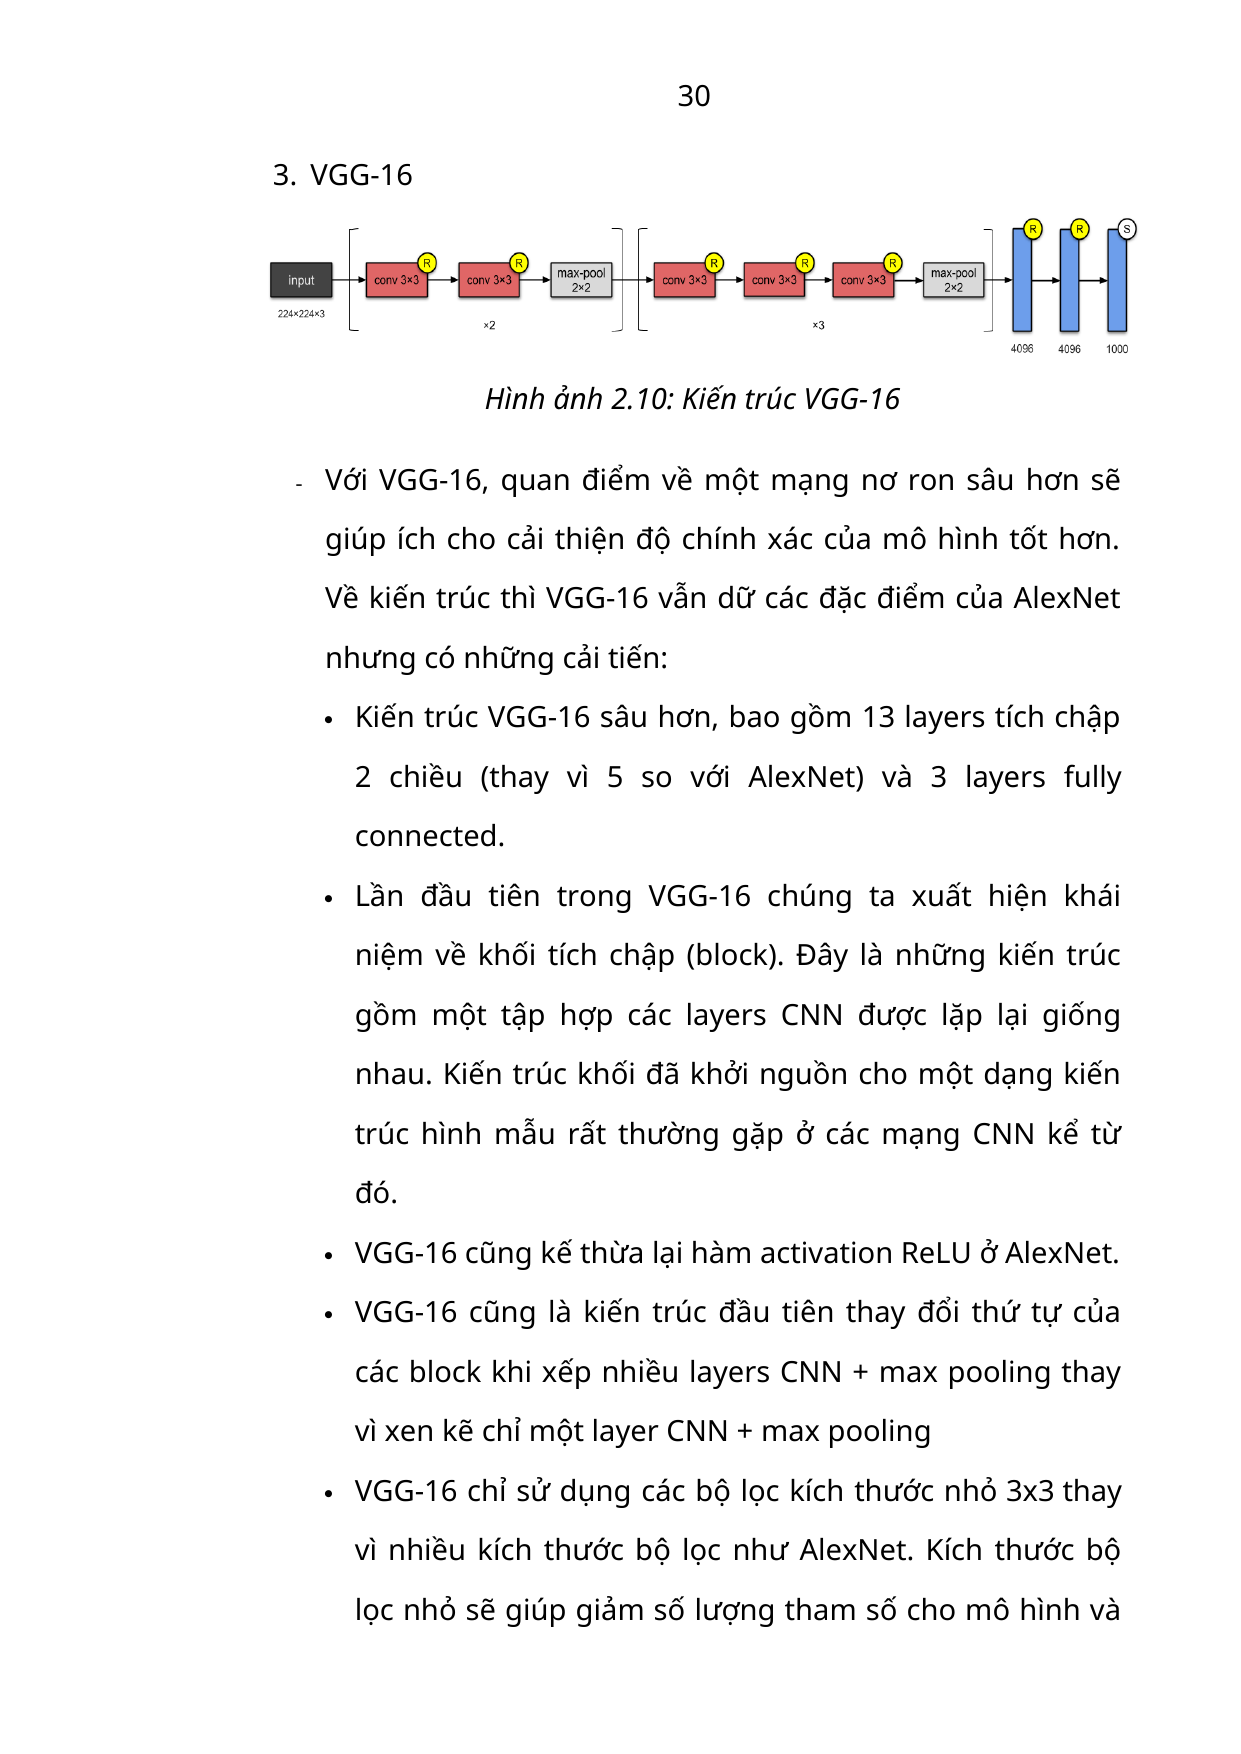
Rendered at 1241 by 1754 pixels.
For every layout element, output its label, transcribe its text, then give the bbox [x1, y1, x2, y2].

list Với VGG-16, quan điểm về một mạng nơ ron sâu hơn sẽ giúp ích cho cải thiện độ chính xác của mô hình tốt hơn. Về kiến trúc thì VGG-16 vẫn dữ các đặc điểm của AlexNet nhưng có những cải tiến: [295, 459, 1122, 677]
list Lần đầu tiên trong VGG-16 chúng ta xuất hiện khái niệm về khối tích chập (block). Đây là những kiến trúc gồm một tập hợp các layers CNN được lặp lại giống nhau. Kiến trúc khối đã khởi nguồn cho một dạng kiến trúc hình mẫu rất thường gặp ở các mạng CNN kể từ đó. [325, 875, 1122, 1212]
list VGG-16 cũng là kiến trúc đầu tiên thay đổi thứ tự của các block khi xếp nhiều layers CNN + max pooling thay vì xen kẽ chỉ một layer CNN + max pooling [325, 1291, 1122, 1450]
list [325, 1470, 1122, 1628]
list Kiến trúc VGG-16 sâu hơn, bao gồm 13 layers tích chập 2 chiều (thay vì 5 so với AlexNet) và 3 layers fully connected. [325, 697, 1122, 855]
list VGG-16 cũng kế thừa lại hàm activation ReLU ở AlexNet. [325, 1232, 1122, 1272]
list VGG-16 [273, 154, 1122, 194]
picture [266, 213, 1140, 359]
